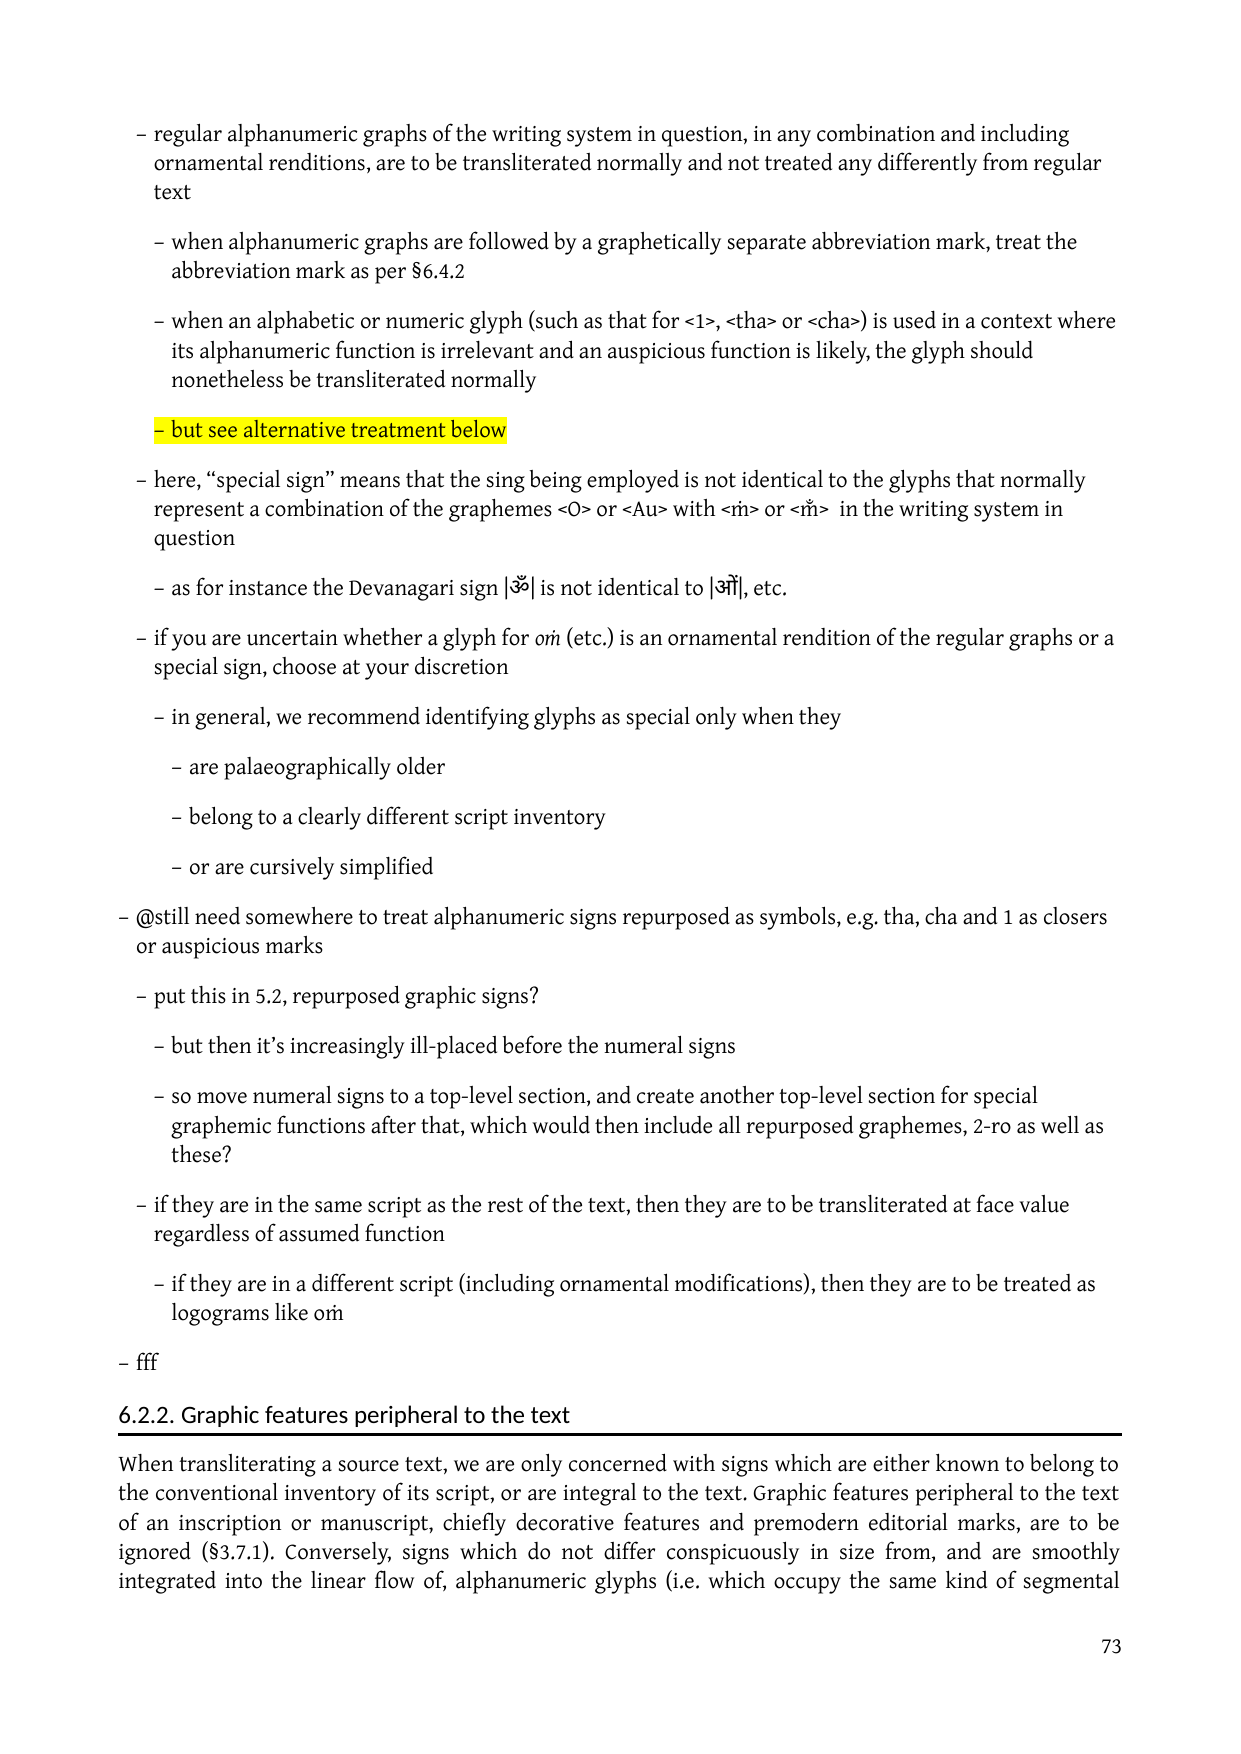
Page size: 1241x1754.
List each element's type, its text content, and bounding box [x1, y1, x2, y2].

list here, “special sign” means that the sing being employed is not identical to the glyphs that normally represent a combination of the graphemes <O> or <Au> with <ṁ> or <m̐> in the writing system in question [136, 464, 1122, 551]
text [118, 1448, 1122, 1594]
list are palaeographically older [171, 751, 1122, 781]
list put this in 5.2, repurposed graphic signs? [136, 981, 1122, 1010]
list so move numeral signs to a top-level section, and create another top-level section for special graphemic functions after that, which would then include all repurposed graphemes, 2-ro as well as these? [153, 1081, 1122, 1168]
list @still need somewhere to treat alphanumeric signs repurposed as symbols, e.g. tha, cha and 1 as closers or auspicious marks [118, 901, 1122, 960]
list as for instance the Devanagari sign |ॐ| is not identical to |ओं|, etc. [153, 572, 1122, 601]
list in general, we recommend identifying glyphs as special only when they [153, 701, 1122, 731]
list if they are in the same script as the rest of the text, then they are to be transliterated at face value regardless of assumed function [136, 1189, 1122, 1247]
list if they are in a different script (including ornamental modifications), then they are to be treated as logograms like oṁ [153, 1268, 1122, 1326]
list regular alphanumeric graphs of the writing system in question, in any combination and including ornamental renditions, are to be transliterated normally and not treated any differently from regular text [136, 118, 1122, 206]
list fff [118, 1347, 1122, 1376]
list belong to a clearly different script inventory [171, 801, 1122, 831]
list but see alternative treatment below [153, 414, 1122, 443]
list but then it’s increasingly ill-placed before the numeral signs [153, 1031, 1122, 1060]
subtitle Graphic features peripheral to the text [118, 1397, 1122, 1433]
list if you are uncertain whether a glyph for oṁ (etc.) is an ornamental rendition of the regular graphs or a special sign, choose at your discretion [136, 622, 1122, 681]
list or are cursively simplified [171, 851, 1122, 881]
list when alphanumeric graphs are followed by a graphetically separate abbreviation mark, treat the abbreviation mark as per §6.4.2 [153, 226, 1122, 285]
list when an alphabetic or numeric glyph (such as that for <1>, <tha> or <cha>) is used in a context where its alphanumeric function is irrelevant and an auspicious function is likely, the glyph should nonetheless be transliterated normally [153, 306, 1122, 393]
